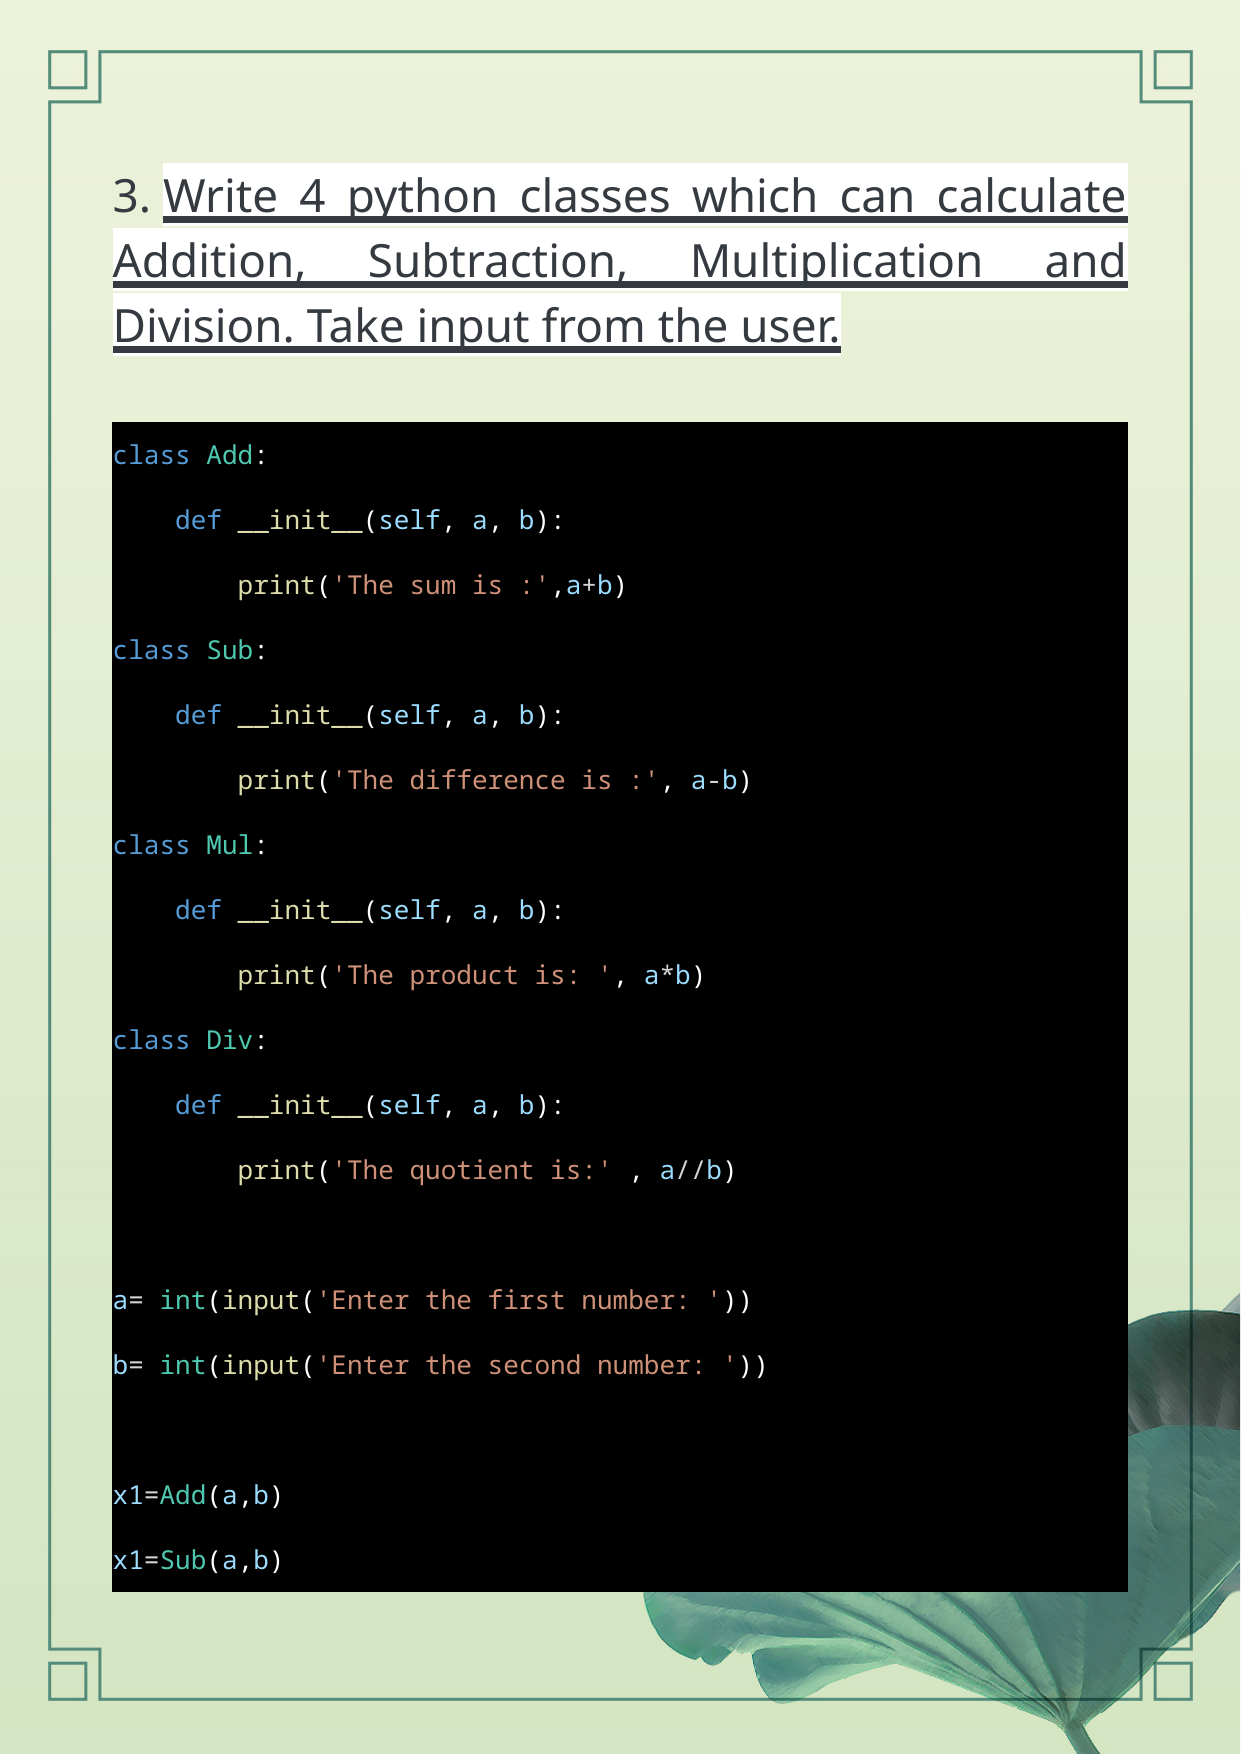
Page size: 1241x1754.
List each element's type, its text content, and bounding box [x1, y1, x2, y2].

text x1=Sub(a,b) [112, 1527, 1128, 1592]
text class Sub: [112, 617, 1128, 682]
list Write 4 python classes which can calculate Addition, Subtraction, Multiplication and Division. Take input from the user. [112, 282, 1128, 357]
text def __init__(self, a, b): [112, 1072, 1128, 1137]
text print('The quotient is:' , a//b) [112, 1137, 1128, 1202]
picture [0, 0, 1241, 1754]
text print('The product is: ', a*b) [112, 942, 1128, 1007]
text def __init__(self, a, b): [112, 877, 1128, 942]
list Write 4 python classes which can calculate Addition, Subtraction, Multiplication and Division. Take input from the user. [112, 162, 1128, 276]
text class Mul: [112, 812, 1128, 877]
text b= int(input('Enter the second number: ')) [112, 1332, 1128, 1397]
text class Add: [112, 422, 1128, 487]
text x1=Add(a,b) [112, 1462, 1128, 1527]
text print('The difference is :', a-b) [112, 747, 1128, 812]
text def __init__(self, a, b): [112, 487, 1128, 552]
text class Div: [112, 1007, 1128, 1072]
text a= int(input('Enter the first number: ')) [112, 1267, 1128, 1332]
text def __init__(self, a, b): [112, 682, 1128, 747]
text print('The sum is :',a+b) [112, 552, 1128, 617]
